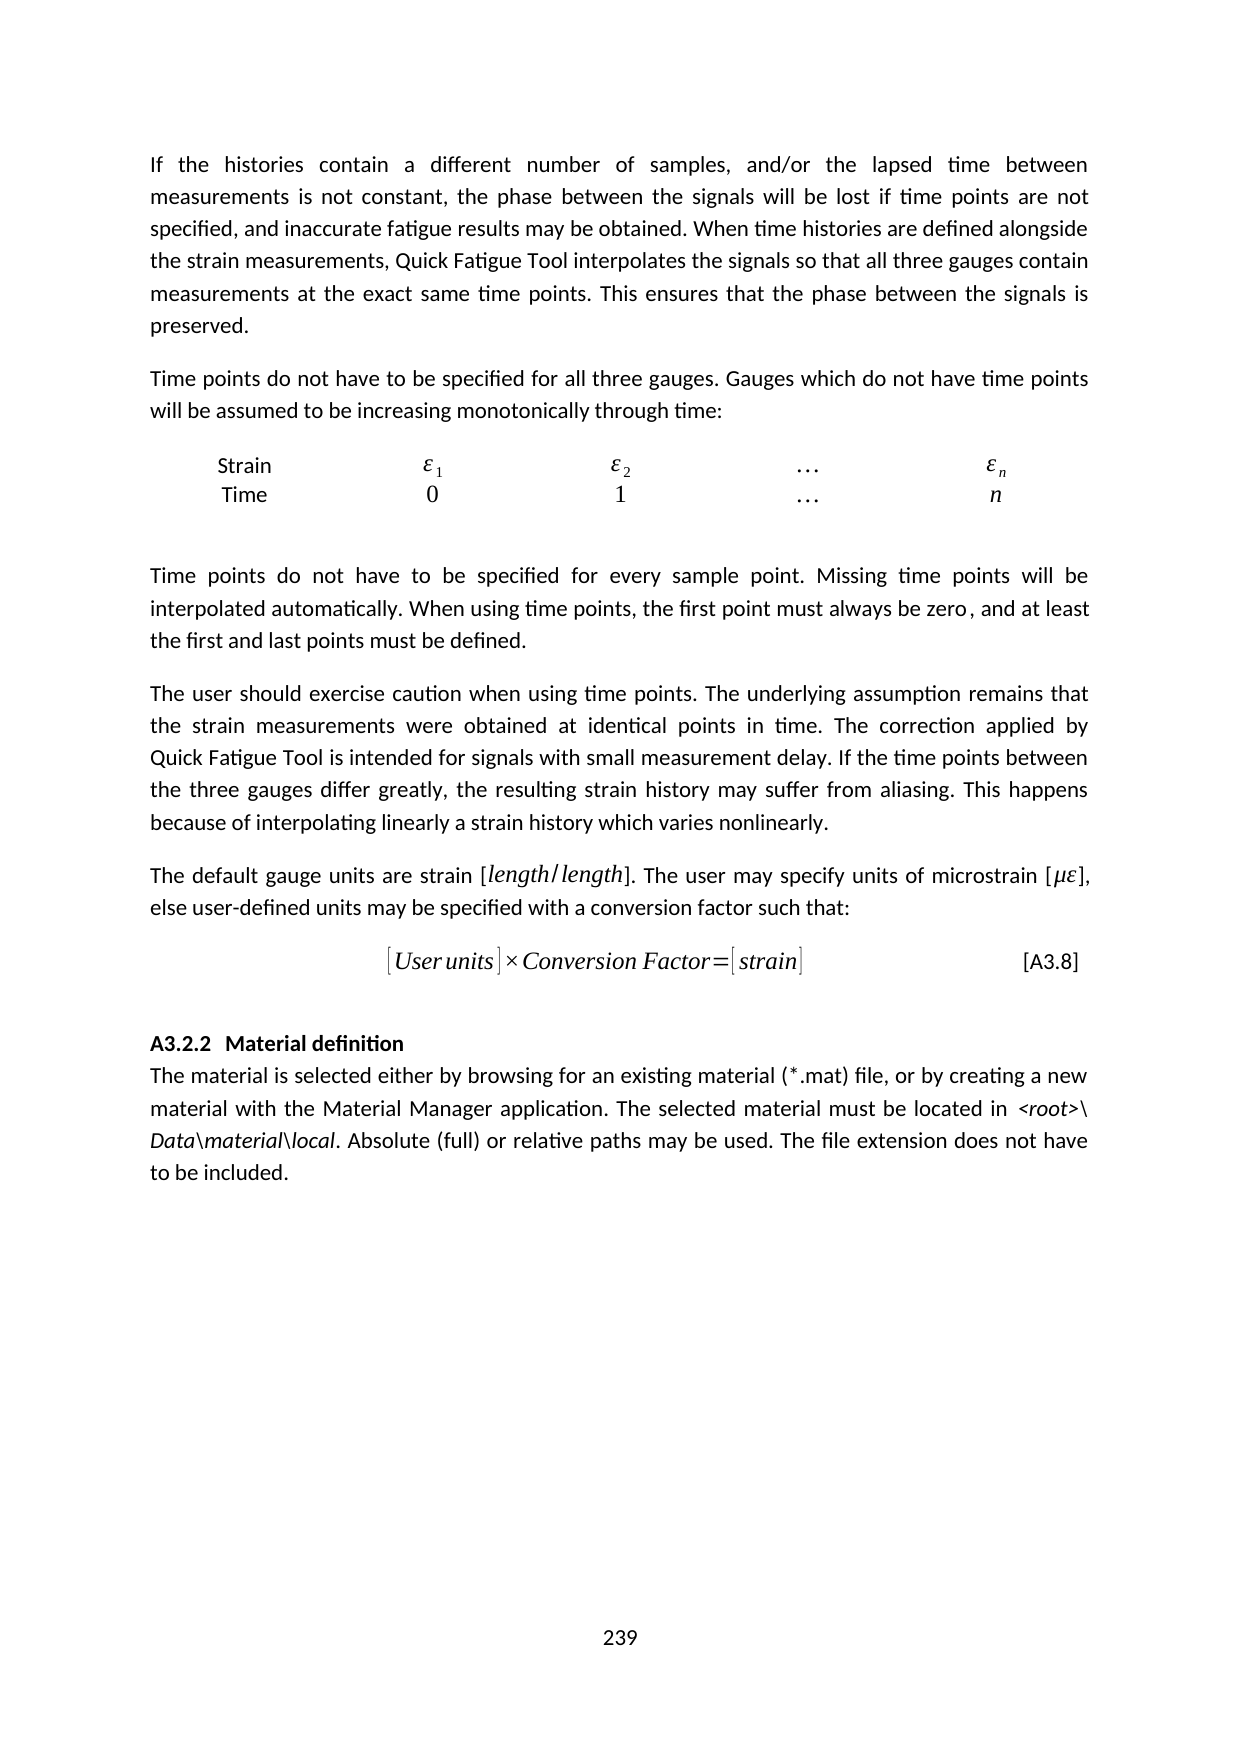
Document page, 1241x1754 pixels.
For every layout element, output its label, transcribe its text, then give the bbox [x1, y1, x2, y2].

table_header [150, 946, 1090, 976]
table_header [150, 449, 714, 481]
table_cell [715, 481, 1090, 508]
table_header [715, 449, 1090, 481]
text The user should exercise caution when using time points. The underlying assumption remains that the strain measurements were obtained at identical points in time. The correction applied by Quick Fatigue Tool is intended for signals with small measurement delay. If the time points between the three gauges differ greatly, the resulting strain history may suffer from aliasing. This happens because of interpolating linearly a strain history which varies nonlinearly. [150, 679, 1090, 836]
text Time points do not have to be specified for every sample point. Missing time points will be interpolated automatically. When using time points, the first point must always be zero, and at least the first and last points must be defined. [150, 562, 1090, 654]
text The default gauge units are strain []. The user may specify units of microstrain [], else user-defined units may be specified with a conversion factor such that: [150, 861, 1090, 921]
text The material is selected either by browsing for an existing material (*.mat) file, or by creating a new material with the Material Manager application. The selected material must be located in <root>\Data\material\local. Absolute (full) or relative paths may be used. The file extension does not have to be included. [150, 1062, 1090, 1186]
subtitle A3.2.2 Material definition [150, 1029, 1090, 1057]
text If the histories contain a different number of samples, and/or the lapsed time between measurements is not constant, the phase between the signals will be lost if time points are not specified, and inaccurate fatigue results may be obtained. When time histories are defined alongside the strain measurements, Quick Fatigue Tool interpolates the signals so that all three gauges contain measurements at the exact same time points. This ensures that the phase between the signals is preserved. [150, 150, 1090, 339]
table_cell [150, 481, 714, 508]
text Time points do not have to be specified for all three gauges. Gauges which do not have time points will be assumed to be increasing monotonically through time: [150, 364, 1090, 424]
